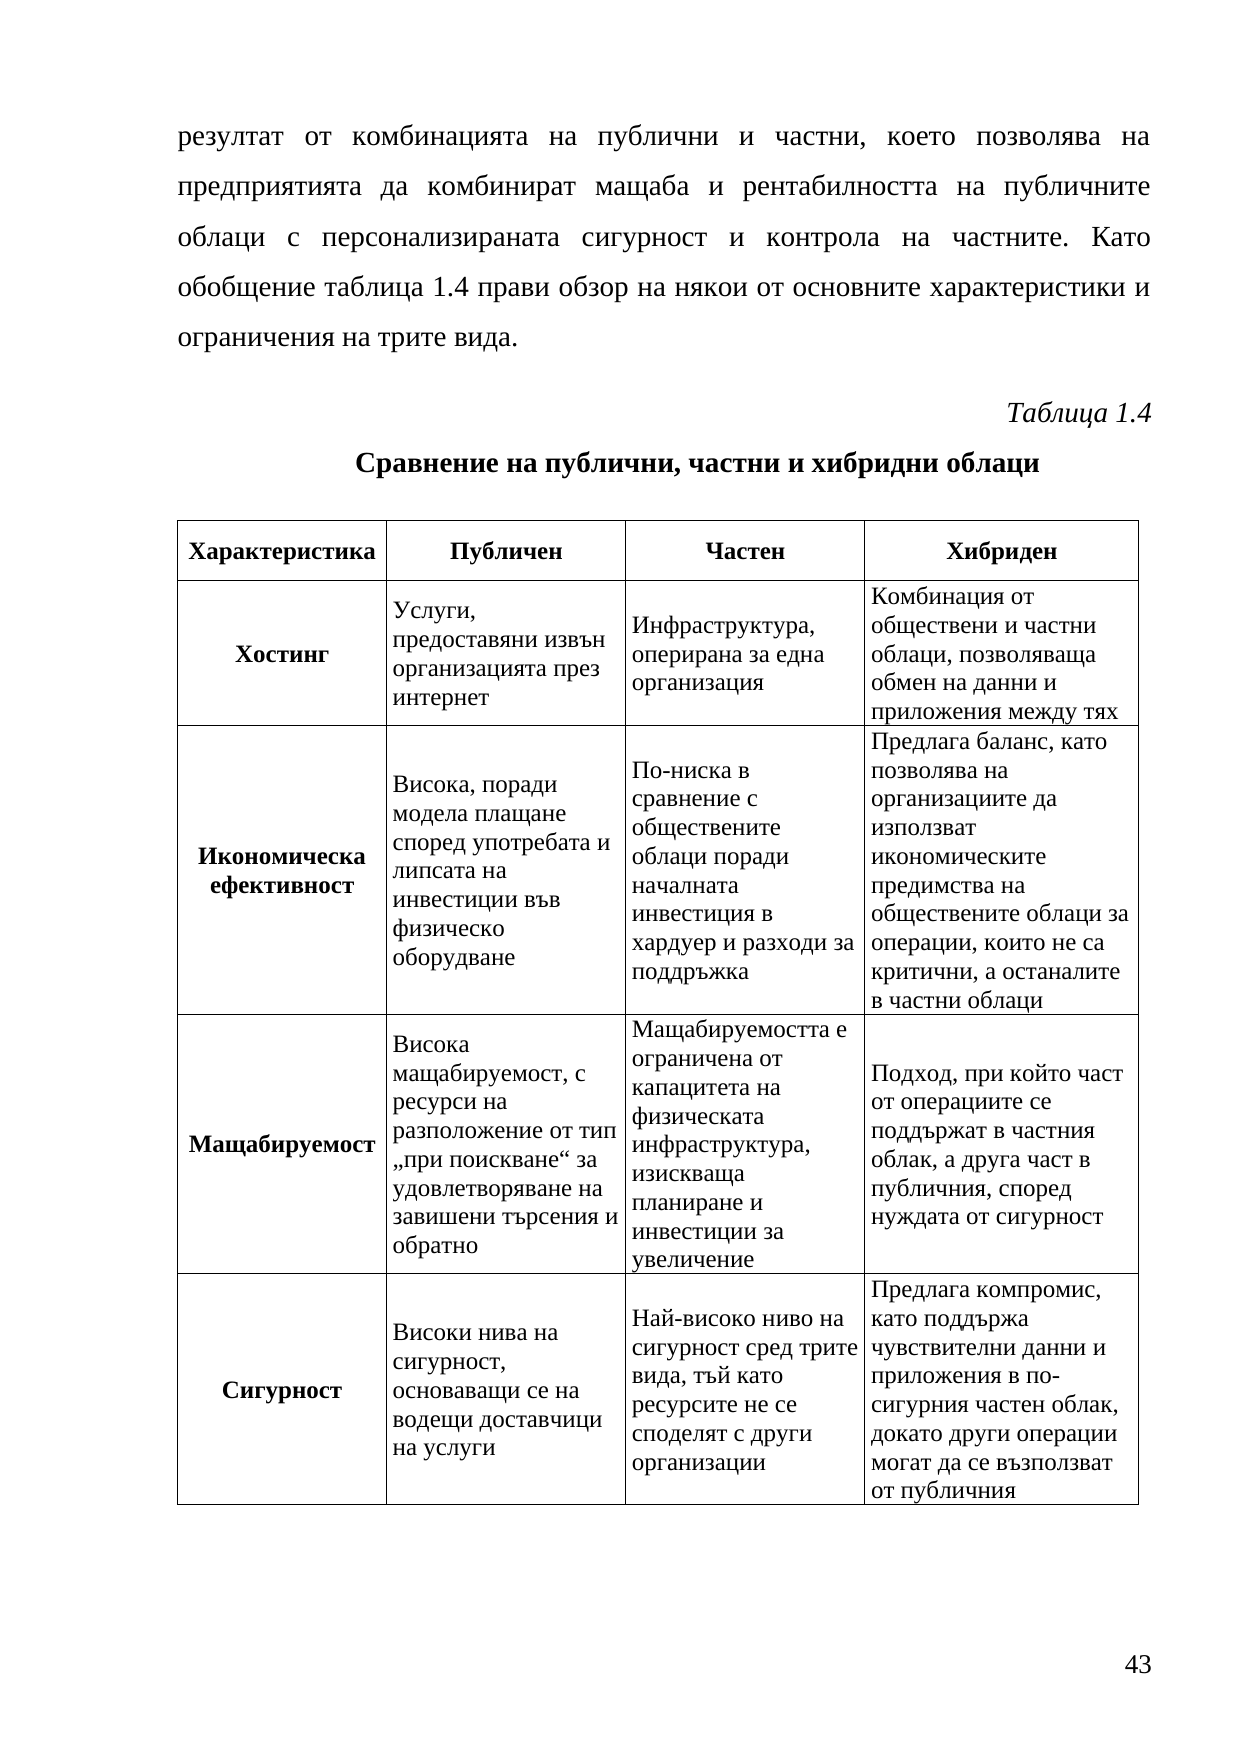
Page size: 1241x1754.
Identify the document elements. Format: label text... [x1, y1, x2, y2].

table_cell Мащабируемост [178, 1015, 386, 1273]
table_cell По-ниска в сравнение с обществените облаци поради началната инвестиция в хардуер и разходи за поддръжка [626, 726, 864, 1013]
table_cell Мащабируемостта е ограничена от капацитета на физическата инфраструктура, изискваща планиране и инвестиции за увеличение [626, 1015, 864, 1273]
table_cell Предлага компромис, като поддържа чувствителни данни и приложения в по-сигурния частен облак, докато други операции могат да се възползват от публичния [865, 1274, 1138, 1504]
table_cell Инфраструктура, оперирана за една организация [626, 581, 864, 725]
table_header Характеристика [178, 521, 386, 580]
table_cell Услуги, предоставяни извън организацията през интернет [387, 581, 625, 725]
table_cell Икономическа ефективност [178, 726, 386, 1013]
table_header Хибриден [865, 521, 1138, 580]
table_cell Висока мащабируемост, с ресурси на разположение от тип „при поискване“ за удовлетворяване на завишени търсения и обратно [387, 1015, 625, 1273]
table_cell Сигурност [178, 1274, 386, 1504]
table_header Частен [626, 521, 864, 580]
title Таблица 1.4 [177, 395, 1152, 428]
table_cell Подход, при който част от операциите се поддържат в частния облак, а друга част в публичния, според нуждата от сигурност [865, 1015, 1138, 1273]
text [177, 118, 1152, 353]
title Сравнение на публични, частни и хибридни облаци [177, 445, 1152, 478]
table_cell Хостинг [178, 581, 386, 725]
table_header Публичен [387, 521, 625, 580]
table_cell Високи нива на сигурност, основаващи се на водещи доставчици на услуги [387, 1274, 625, 1504]
table_cell Комбинация от обществени и частни облаци, позволяваща обмен на данни и приложения между тях [865, 581, 1138, 725]
table_cell Предлага баланс, като позволява на организациите да използват икономическите предимства на обществените облаци за операции, които не са критични, а останалите в частни облаци [865, 726, 1138, 1013]
table_cell Висока, поради модела плащане според употребата и липсата на инвестиции във физическо оборудване [387, 726, 625, 1013]
table_cell Най-високо ниво на сигурност сред трите вида, тъй като ресурсите не се споделят с други организации [626, 1274, 864, 1504]
